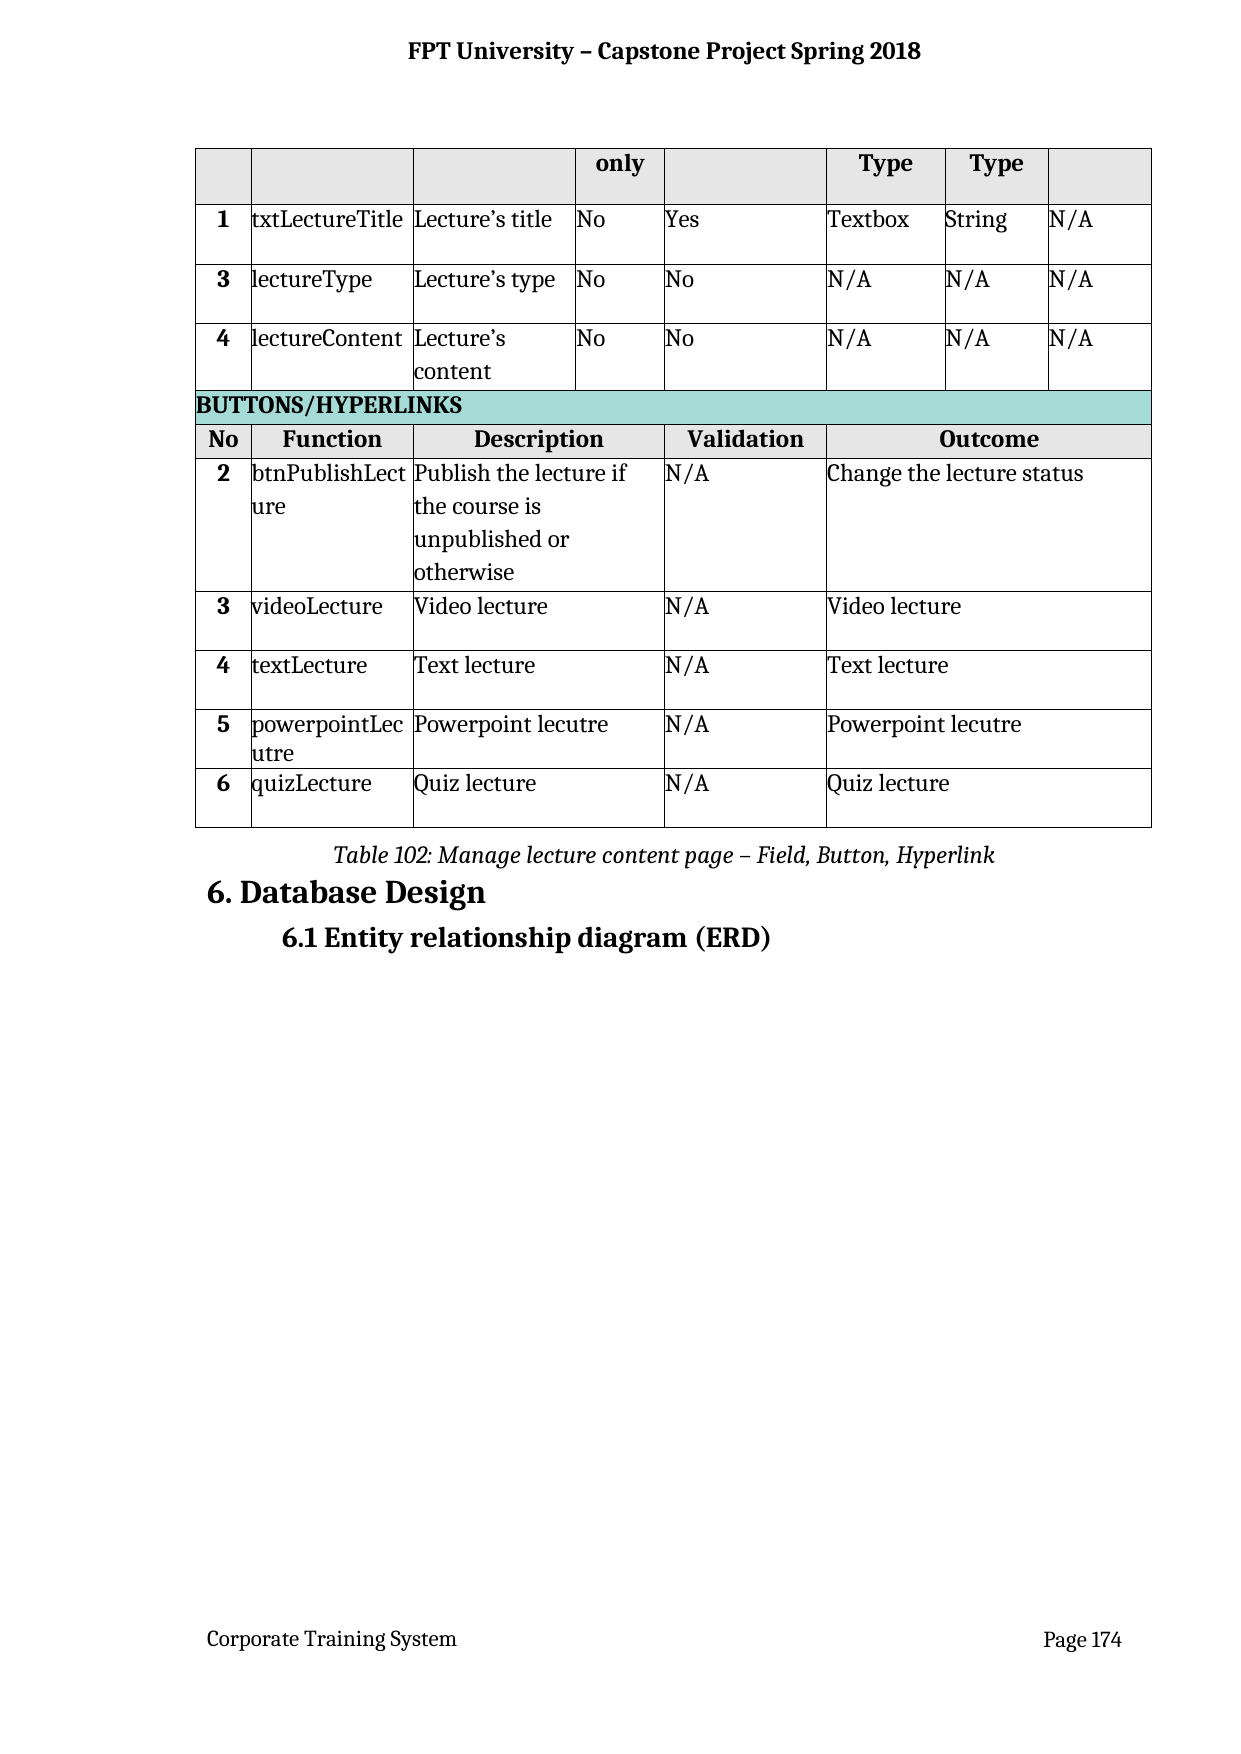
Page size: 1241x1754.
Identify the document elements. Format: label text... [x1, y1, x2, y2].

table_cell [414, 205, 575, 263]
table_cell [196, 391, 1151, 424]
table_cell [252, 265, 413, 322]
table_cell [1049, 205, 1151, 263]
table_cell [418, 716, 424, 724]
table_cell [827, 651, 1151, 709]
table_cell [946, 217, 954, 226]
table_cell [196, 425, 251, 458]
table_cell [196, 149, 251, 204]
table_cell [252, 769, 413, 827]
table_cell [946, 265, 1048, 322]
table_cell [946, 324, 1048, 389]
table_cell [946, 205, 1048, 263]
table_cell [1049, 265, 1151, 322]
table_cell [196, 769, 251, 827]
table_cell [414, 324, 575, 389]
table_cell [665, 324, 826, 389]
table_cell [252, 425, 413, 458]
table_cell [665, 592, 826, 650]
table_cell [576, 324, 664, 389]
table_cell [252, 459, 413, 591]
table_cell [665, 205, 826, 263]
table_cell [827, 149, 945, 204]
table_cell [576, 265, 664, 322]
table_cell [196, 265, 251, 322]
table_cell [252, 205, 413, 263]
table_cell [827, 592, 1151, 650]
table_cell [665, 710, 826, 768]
text 6. Database Design [207, 874, 1124, 912]
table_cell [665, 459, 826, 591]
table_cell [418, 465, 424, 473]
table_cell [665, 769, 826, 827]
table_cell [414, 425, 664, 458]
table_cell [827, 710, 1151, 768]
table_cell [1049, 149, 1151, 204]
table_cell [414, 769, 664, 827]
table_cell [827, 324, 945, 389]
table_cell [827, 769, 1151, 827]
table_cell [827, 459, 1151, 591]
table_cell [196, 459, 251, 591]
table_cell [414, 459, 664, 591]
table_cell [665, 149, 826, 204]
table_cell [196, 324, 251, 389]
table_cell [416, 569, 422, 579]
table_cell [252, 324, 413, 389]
text 6.1 Entity relationship diagram (ERD) [208, 921, 1122, 954]
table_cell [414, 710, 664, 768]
list Table 102: Manage lecture content page – Field, Button, Hyperlink [207, 841, 1122, 869]
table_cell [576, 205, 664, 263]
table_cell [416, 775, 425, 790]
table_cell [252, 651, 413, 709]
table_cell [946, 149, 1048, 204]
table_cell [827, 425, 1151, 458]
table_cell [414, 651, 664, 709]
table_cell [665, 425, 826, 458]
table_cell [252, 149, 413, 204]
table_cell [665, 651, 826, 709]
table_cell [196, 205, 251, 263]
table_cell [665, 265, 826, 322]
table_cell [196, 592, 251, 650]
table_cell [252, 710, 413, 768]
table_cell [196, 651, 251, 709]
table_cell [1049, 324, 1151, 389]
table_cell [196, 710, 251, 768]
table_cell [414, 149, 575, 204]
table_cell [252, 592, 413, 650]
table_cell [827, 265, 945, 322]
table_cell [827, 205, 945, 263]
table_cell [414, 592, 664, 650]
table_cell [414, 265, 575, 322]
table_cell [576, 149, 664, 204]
